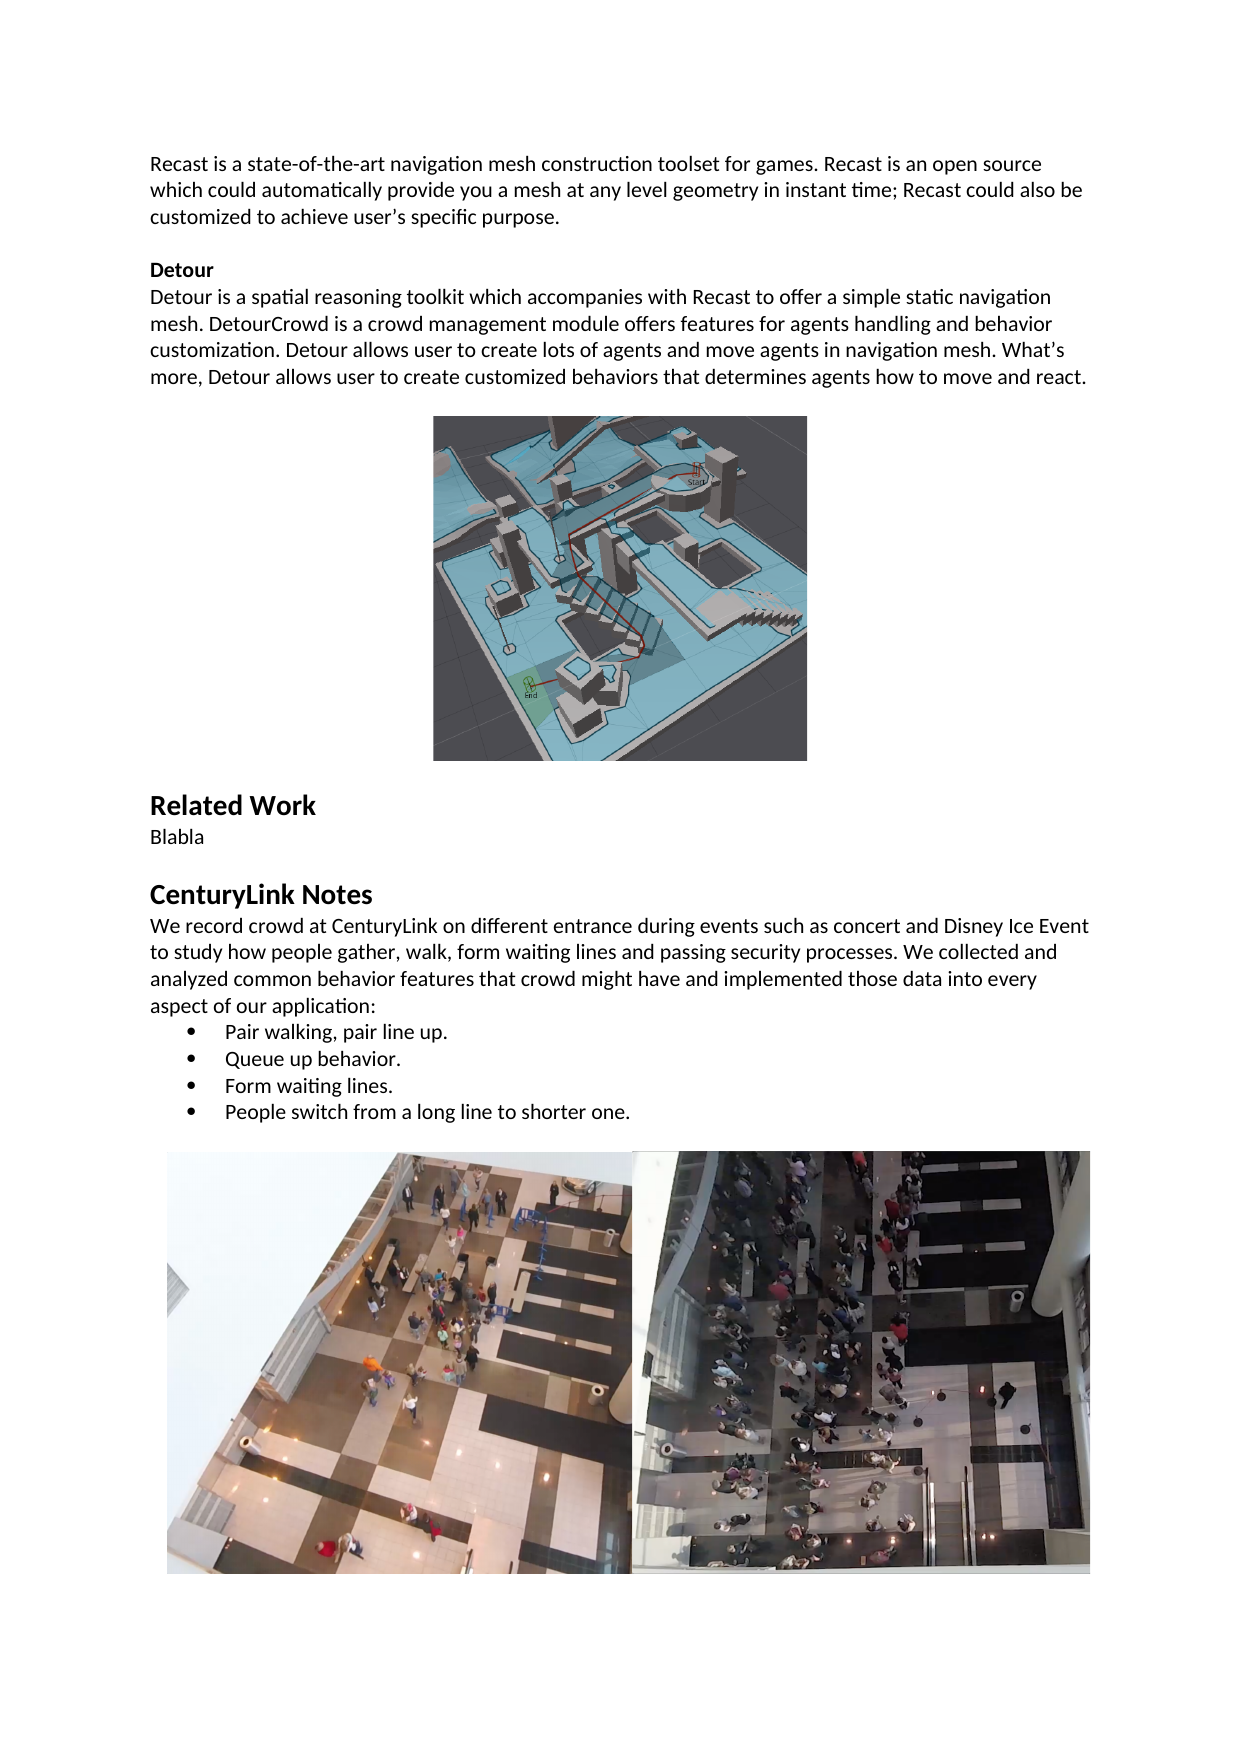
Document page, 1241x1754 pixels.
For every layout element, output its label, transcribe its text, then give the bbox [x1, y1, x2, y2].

text Blabla [150, 823, 1090, 849]
text Recast is a state-of-the-art navigation mesh construction toolset for games. Recast is an open source which could automatically provide you a mesh at any level geometry in instant time; Recast could also be customized to achieve user’s specific purpose. [150, 150, 1090, 230]
text Detour is a spatial reasoning toolkit which accompanies with Recast to offer a simple static navigation mesh. DetourCrowd is a crowd management module offers features for agents handling and behavior customization. Detour allows user to create lots of agents and move agents in navigation mesh. What’s more, Detour allows user to create customized behaviors that determines agents how to move and react. [150, 283, 1090, 390]
list Pair walking, pair line up. [187, 1018, 1090, 1045]
list Form waiting lines. [187, 1072, 1090, 1098]
text CenturyLink Notes [150, 876, 1090, 912]
list People switch from a long line to shorter one. [187, 1098, 1090, 1125]
picture [433, 416, 808, 761]
text Detour [150, 257, 1090, 283]
text We record crowd at CenturyLink on different entrance during events such as concert and Disney Ice Event to study how people gather, walk, form waiting lines and passing security processes. We collected and analyzed common behavior features that crowd might have and implemented those data into every aspect of our application: [150, 912, 1090, 1018]
picture [167, 1151, 1091, 1574]
text Related Work [150, 787, 1090, 823]
list Queue up behavior. [187, 1045, 1090, 1072]
